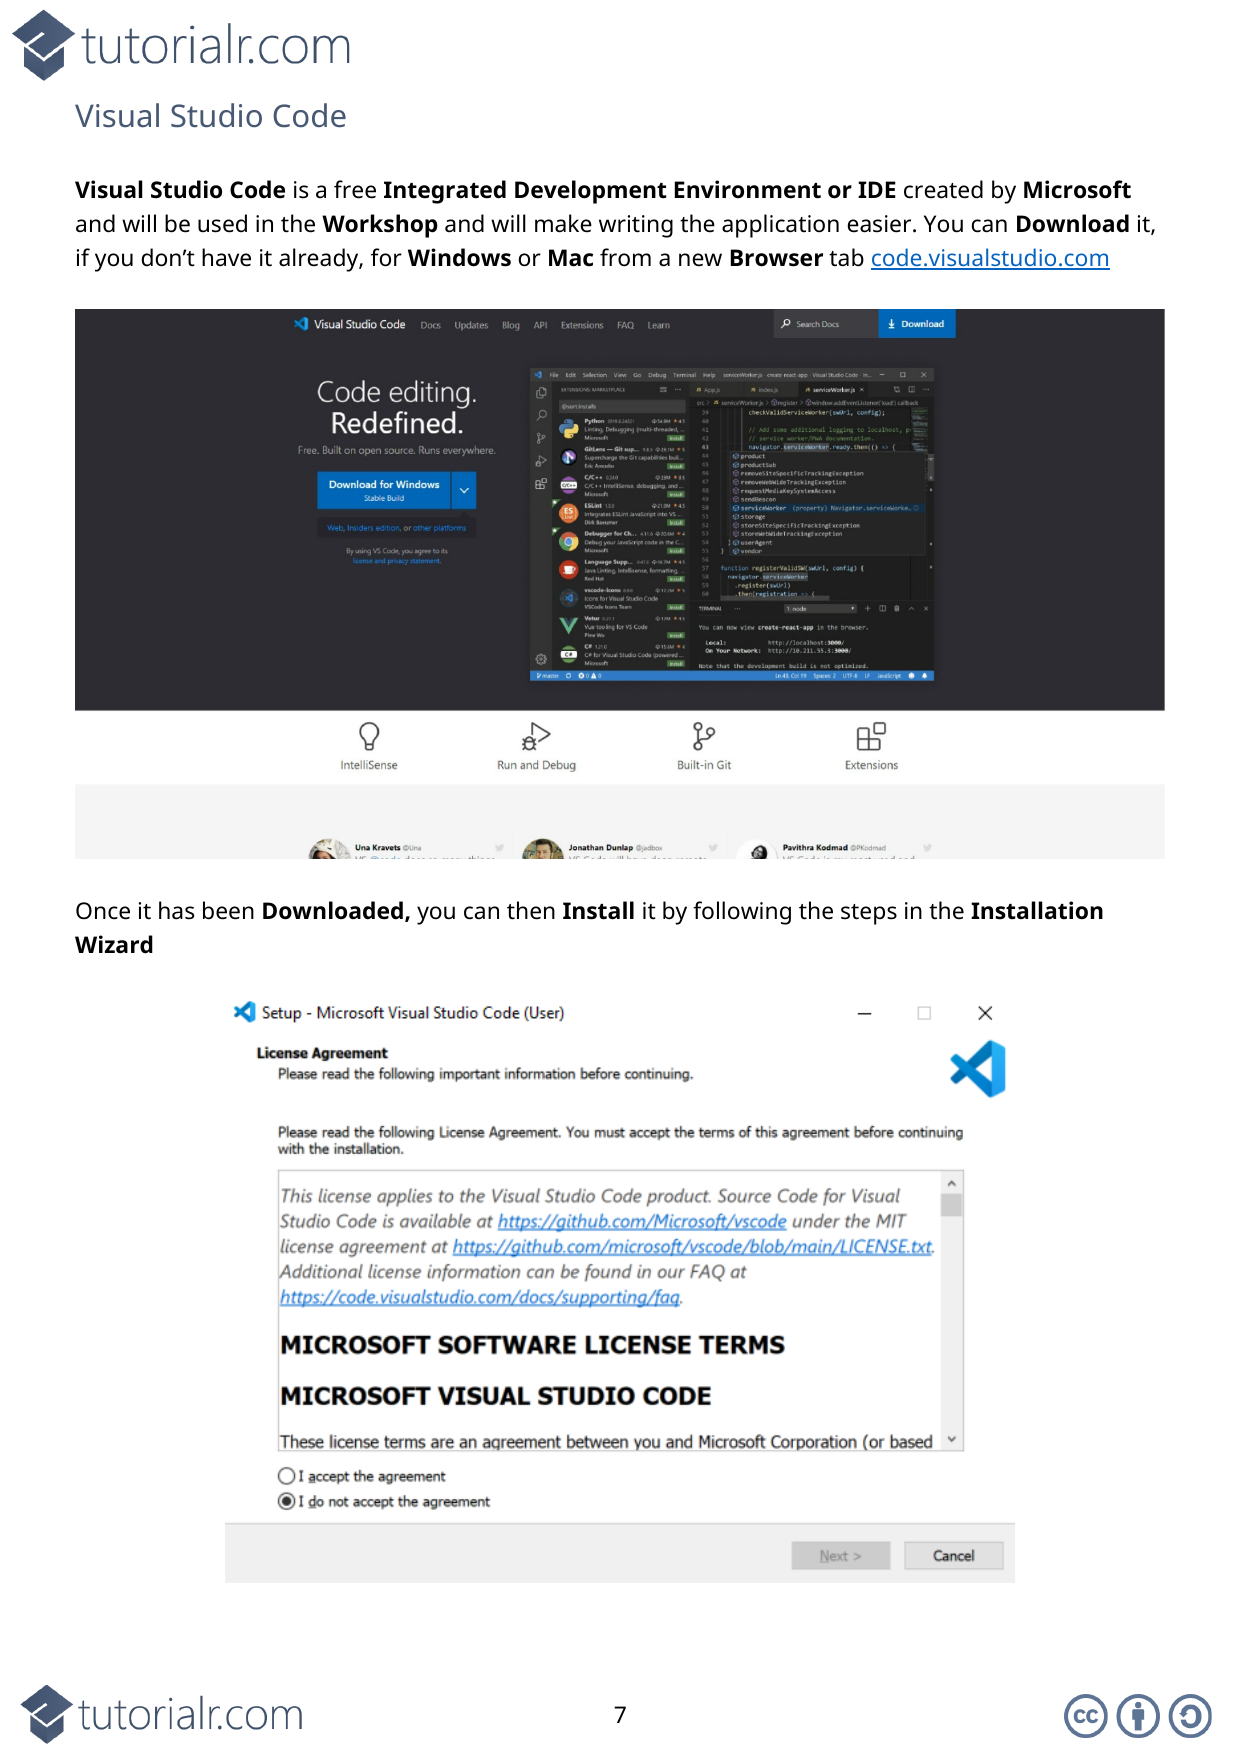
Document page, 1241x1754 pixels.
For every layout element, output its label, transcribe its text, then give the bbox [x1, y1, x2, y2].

picture [8, 9, 363, 81]
picture [75, 309, 1165, 859]
text Once it has been Downloaded, you can then Install it by following the steps in the Installation Wizard [75, 895, 1165, 960]
picture [17, 1685, 313, 1744]
text Visual Studio Code is a free Integrated Development Environment or IDE created by Microsoft and will be used in the Workshop and will make writing the application easier. You can Download it, if you don’t have it already, for Windows or Mac from a new Browser tab code.visualstudio.com [75, 174, 1165, 273]
subtitle Visual Studio Code [75, 94, 1165, 137]
picture [225, 996, 1016, 1583]
picture [1064, 1694, 1212, 1738]
